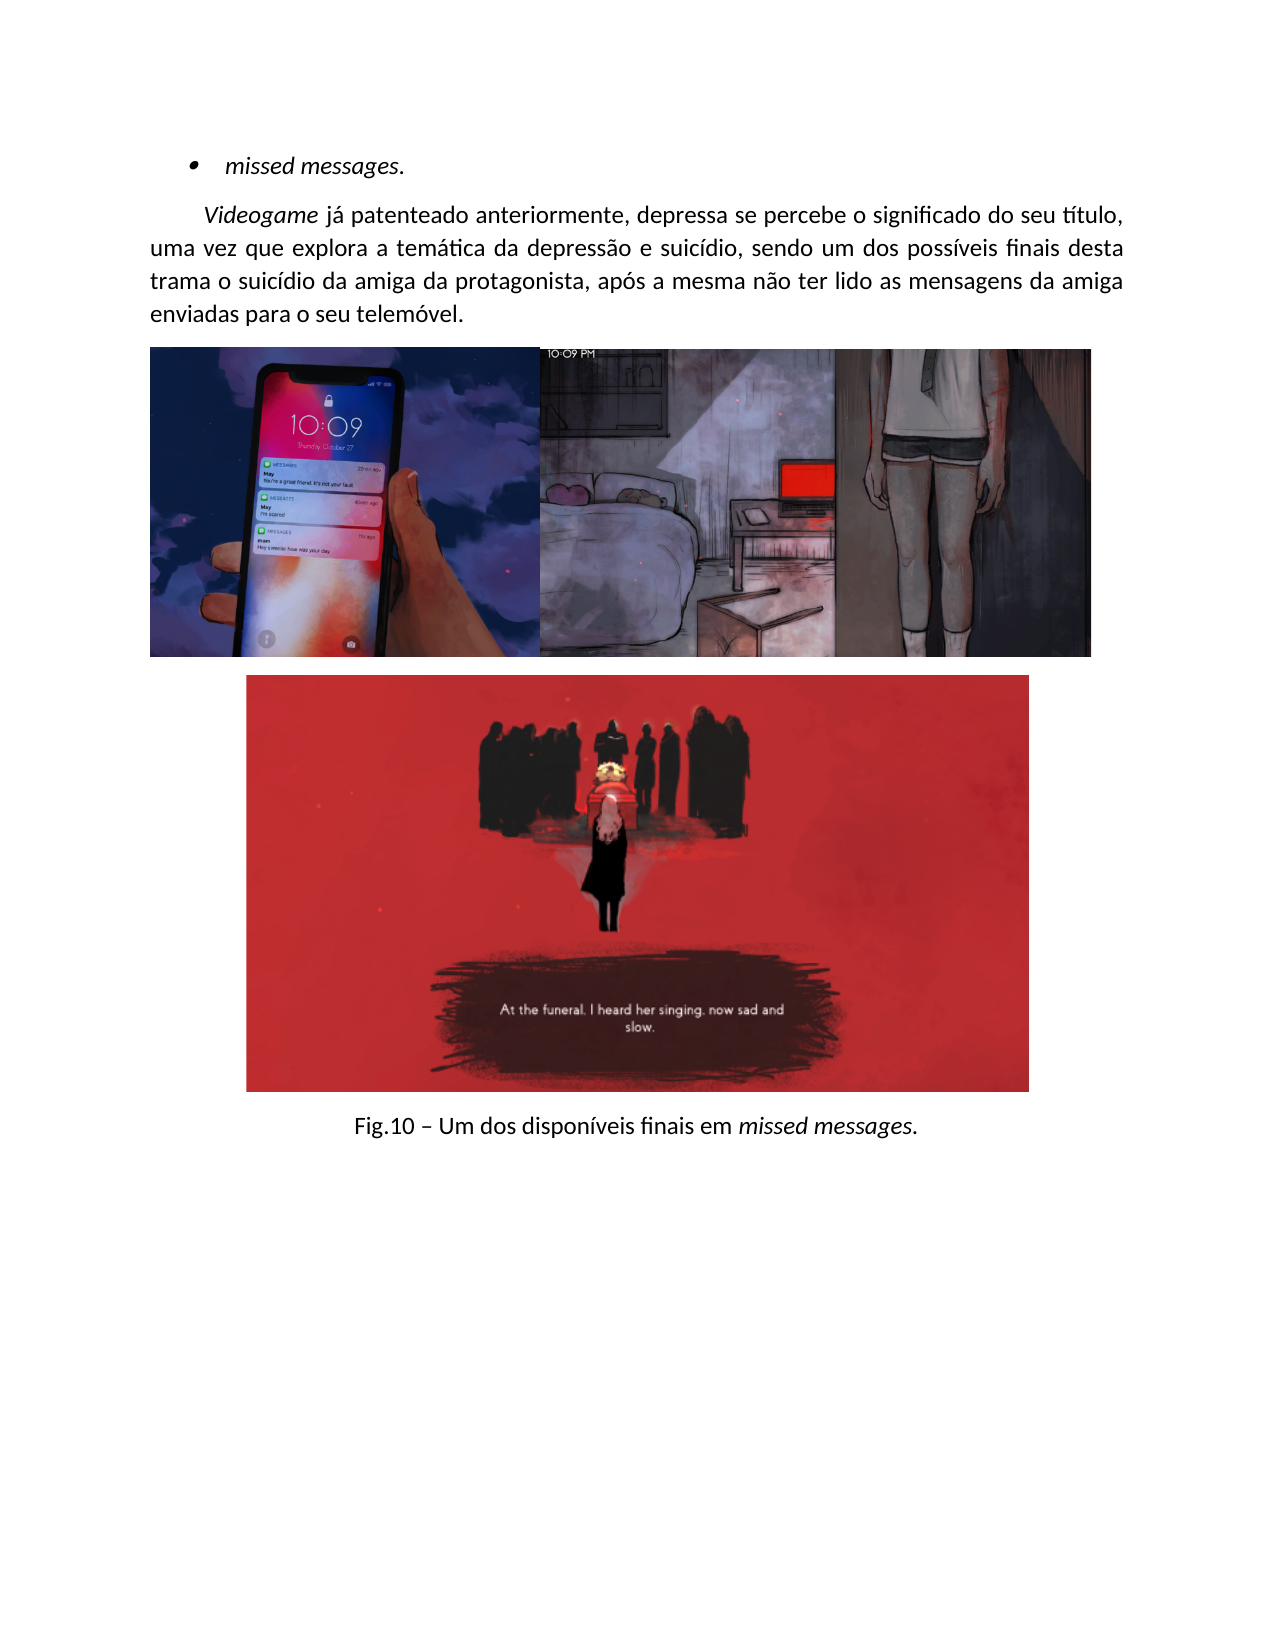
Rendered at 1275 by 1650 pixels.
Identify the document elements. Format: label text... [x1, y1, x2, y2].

text Videogame já patenteado anteriormente, depressa se percebe o significado do seu título, uma vez que explora a temática da depressão e suicídio, sendo um dos possíveis finais desta trama o suicídio da amiga da protagonista, após a mesma não ter lido as mensagens da amiga enviadas para o seu telemóvel. [150, 199, 1125, 329]
picture [246, 675, 1029, 1092]
picture [150, 347, 1092, 657]
text Fig.10 – Um dos disponíveis finais em missed messages. [150, 1111, 1125, 1141]
list missed messages. [187, 150, 1125, 181]
